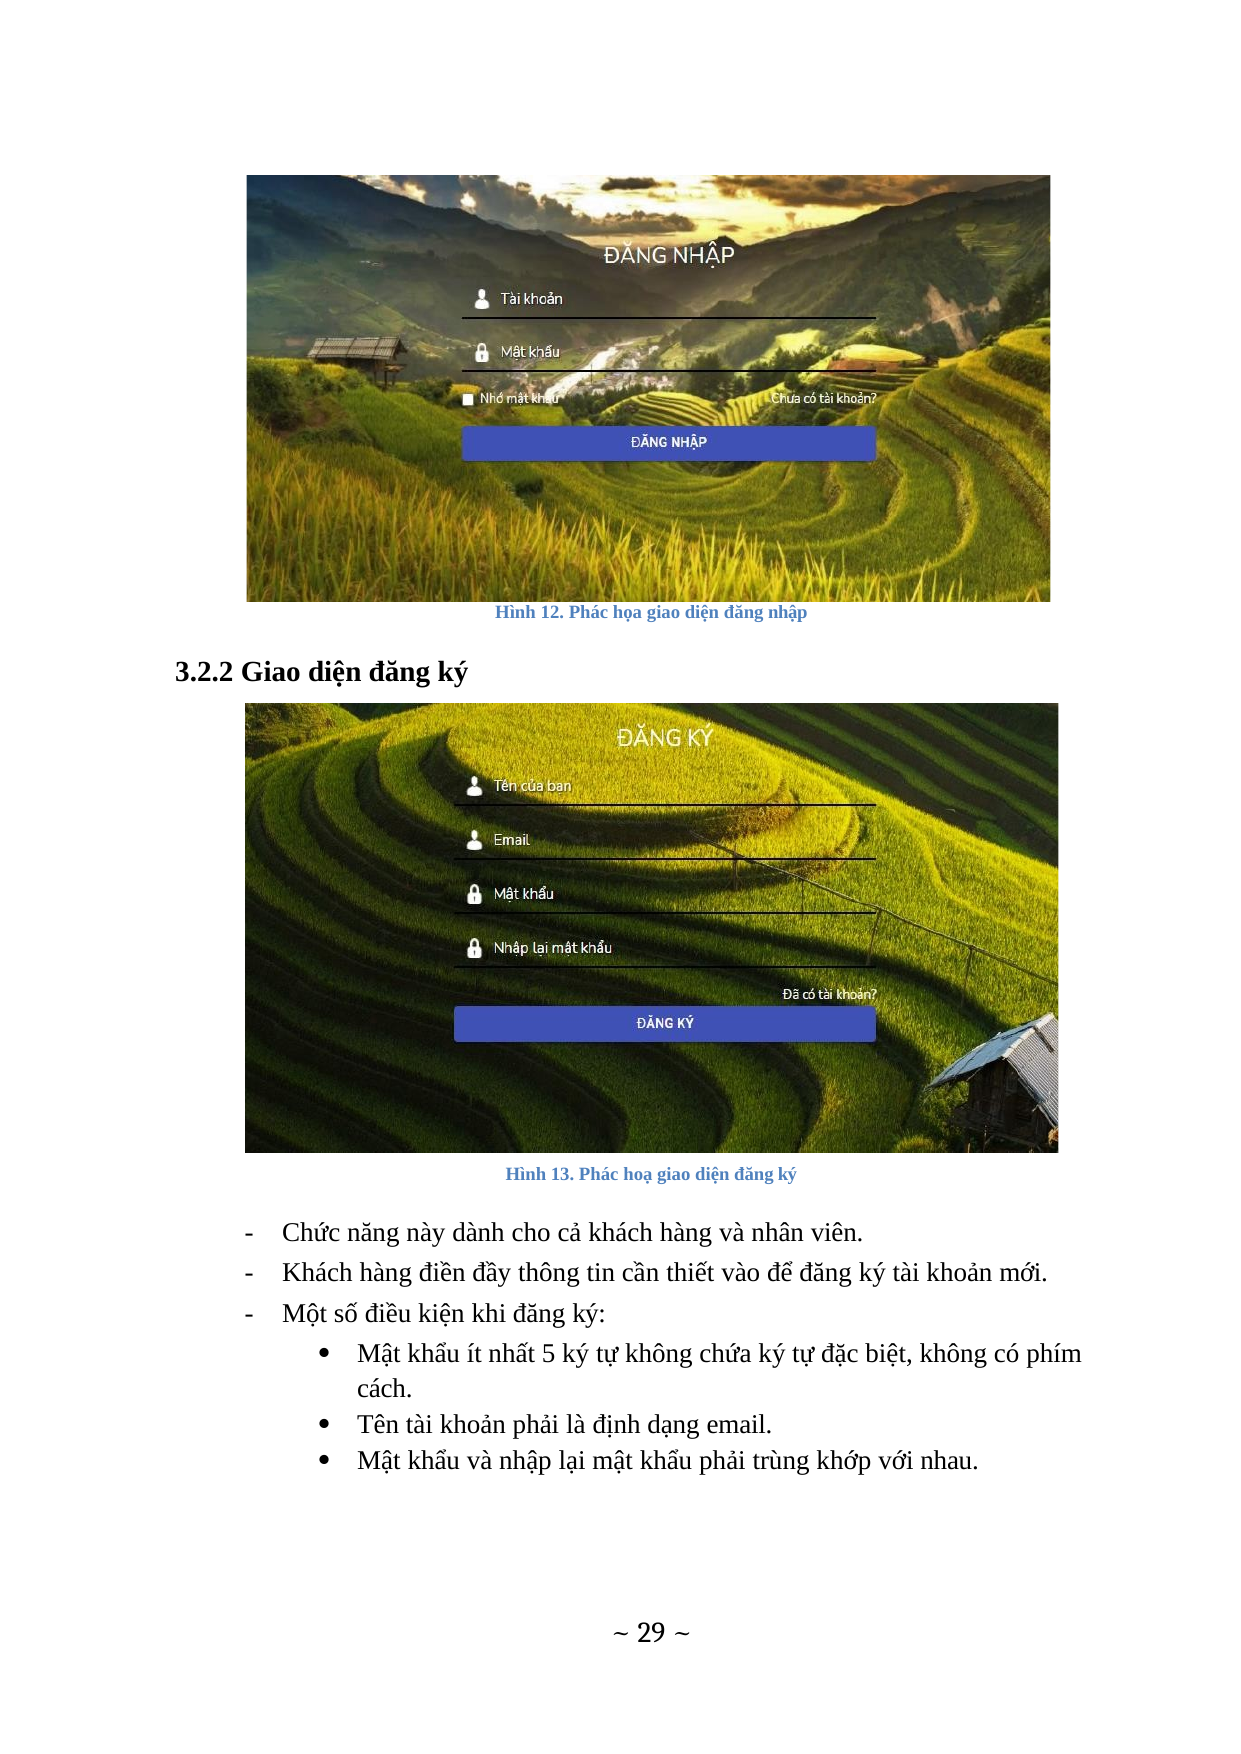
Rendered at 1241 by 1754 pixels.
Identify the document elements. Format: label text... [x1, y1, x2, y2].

list Mật khẩu và nhập lại mật khẩu phải trùng khớp với nhau. [319, 1444, 1128, 1475]
subtitle 3.2.2 Giao diện đăng ký [175, 654, 1128, 688]
text Hình 13. Phác hoạ giao diện đăng ký [175, 701, 1128, 1184]
list Khách hàng điền đầy thông tin cần thiết vào để đăng ký tài khoản mới. [244, 1256, 1128, 1288]
list Chức năng này dành cho cả khách hàng và nhân viên. [244, 1216, 1128, 1247]
list Một số điều kiện khi đăng ký: [244, 1297, 1128, 1328]
list Mật khẩu ít nhất 5 ký tự không chứa ký tự đặc biệt, không có phím cách. [319, 1337, 1093, 1403]
list Tên tài khoản phải là định dạng email. [319, 1408, 1128, 1439]
text Hình 12. Phác họa giao diện đăng nhập [175, 601, 1128, 623]
picture [246, 175, 1051, 602]
